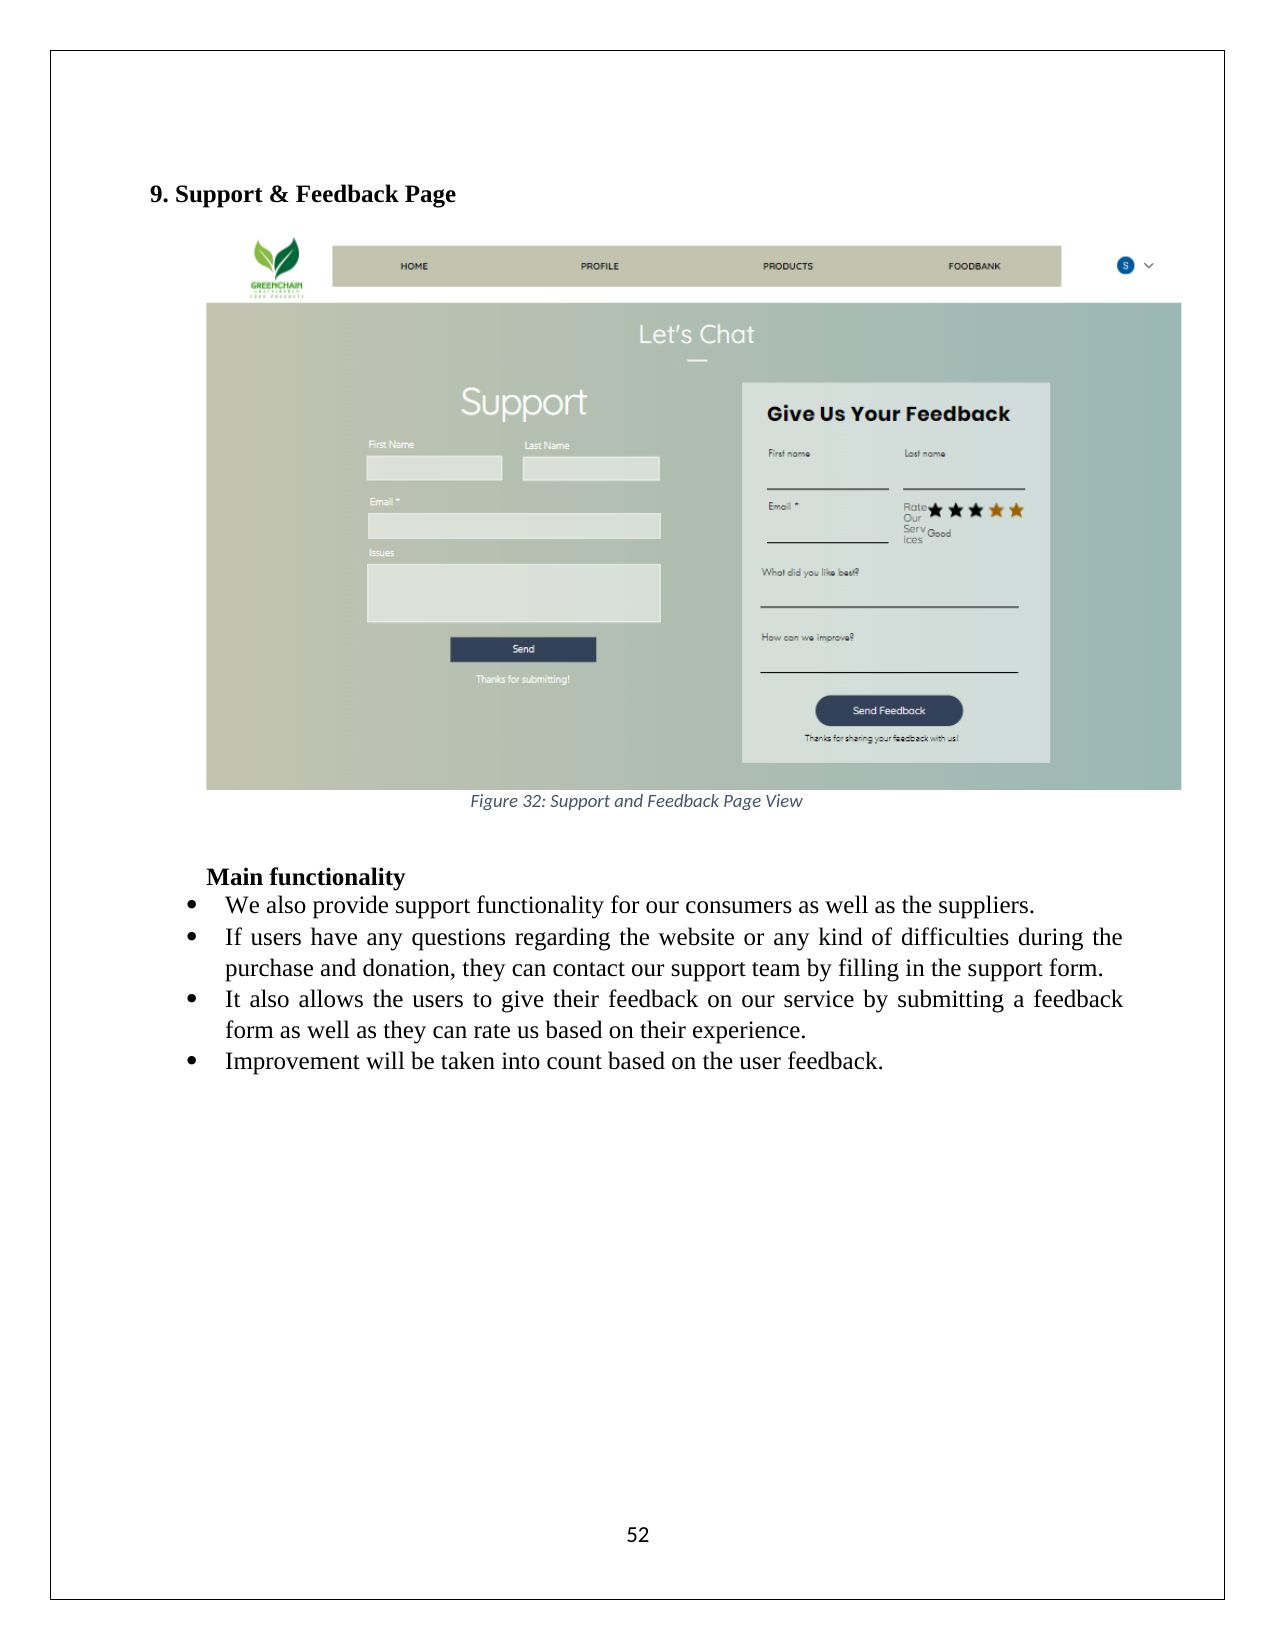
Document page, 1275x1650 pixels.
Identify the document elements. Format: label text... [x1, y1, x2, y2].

picture [206, 236, 1182, 790]
text 9. Support & Feedback Page [150, 179, 1125, 207]
list If users have any questions regarding the website or any kind of difficulties during the purchase and donation, they can contact our support team by filling in the support form. [187, 922, 1125, 981]
list Improvement will be taken into count based on the user feedback. [187, 1046, 1125, 1074]
list We also provide support functionality for our consumers as well as the suppliers. [187, 891, 1125, 919]
list It also allows the users to give their feedback on our service by submitting a feedback form as well as they can rate us based on their experience. [187, 984, 1125, 1043]
text Main functionality [206, 862, 1125, 891]
